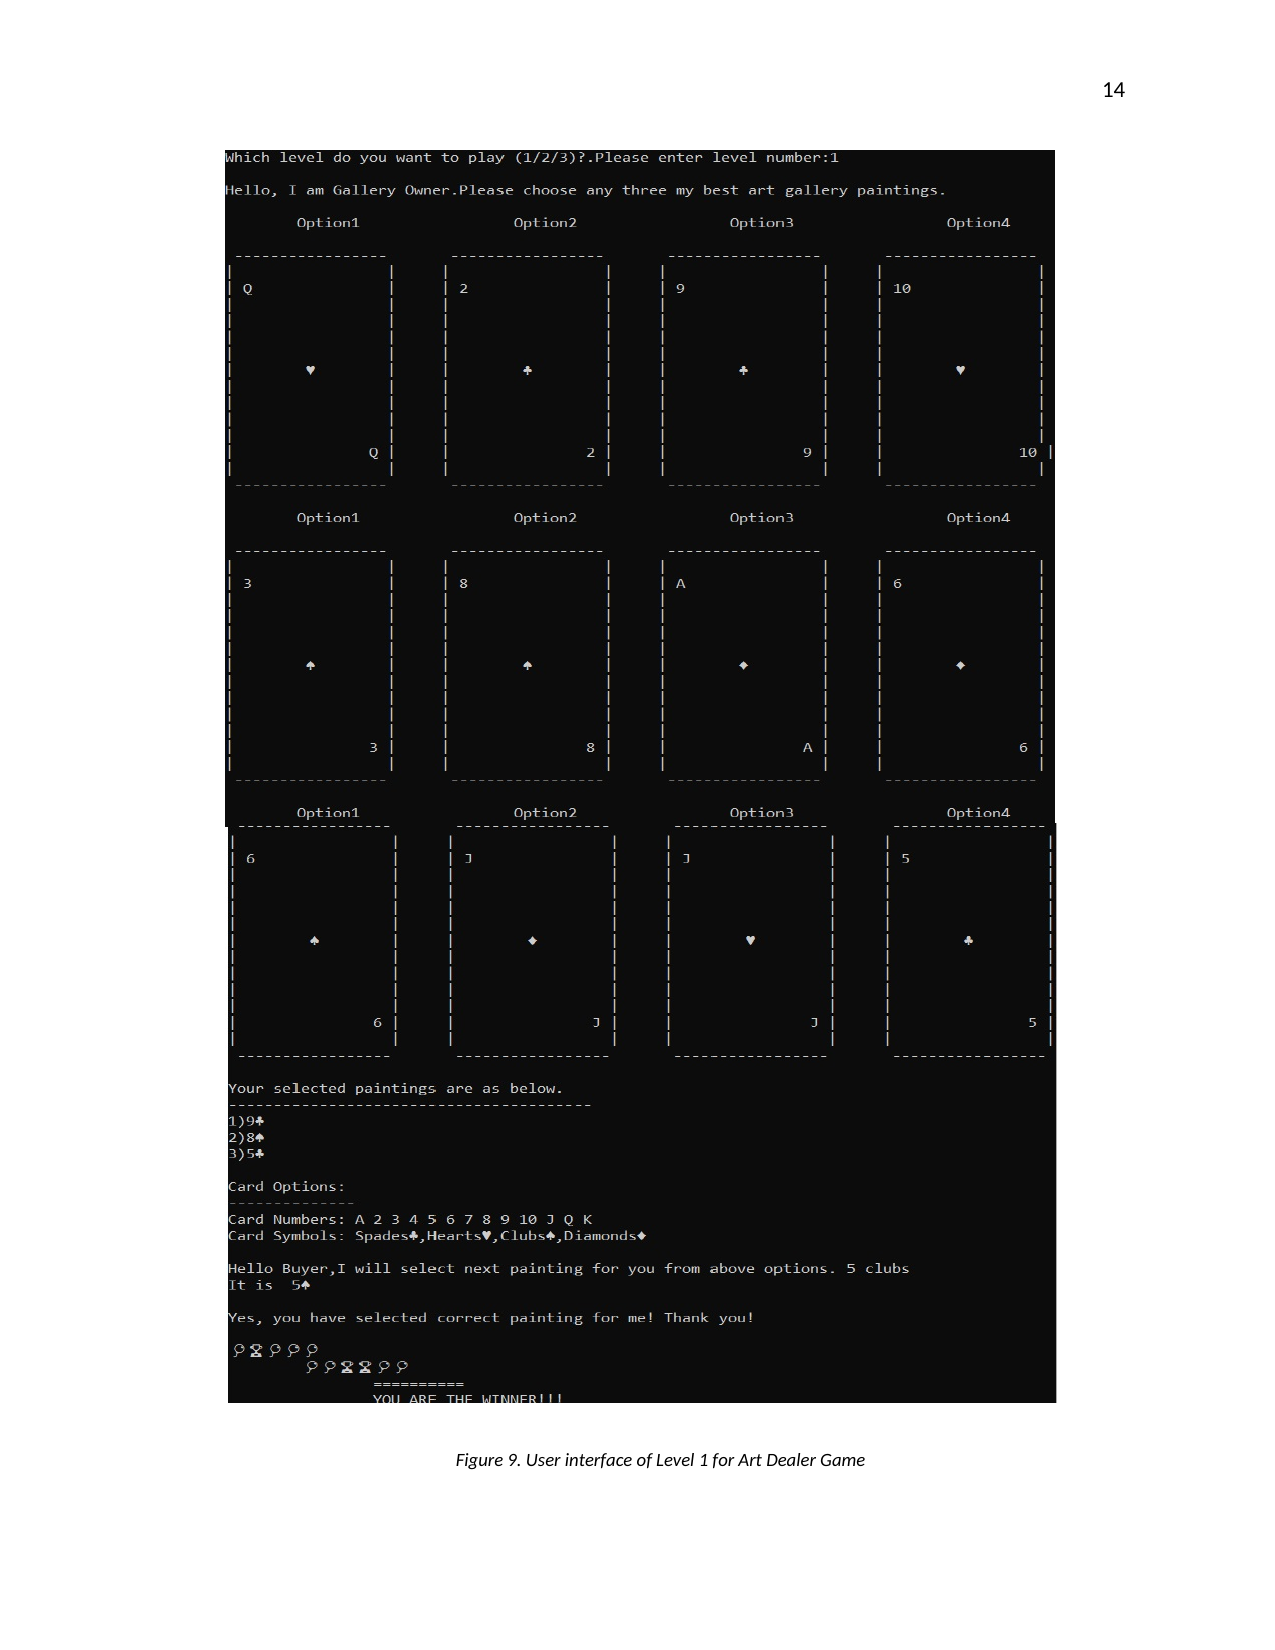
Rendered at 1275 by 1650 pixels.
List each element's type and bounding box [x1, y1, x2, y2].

picture [225, 150, 1057, 1403]
